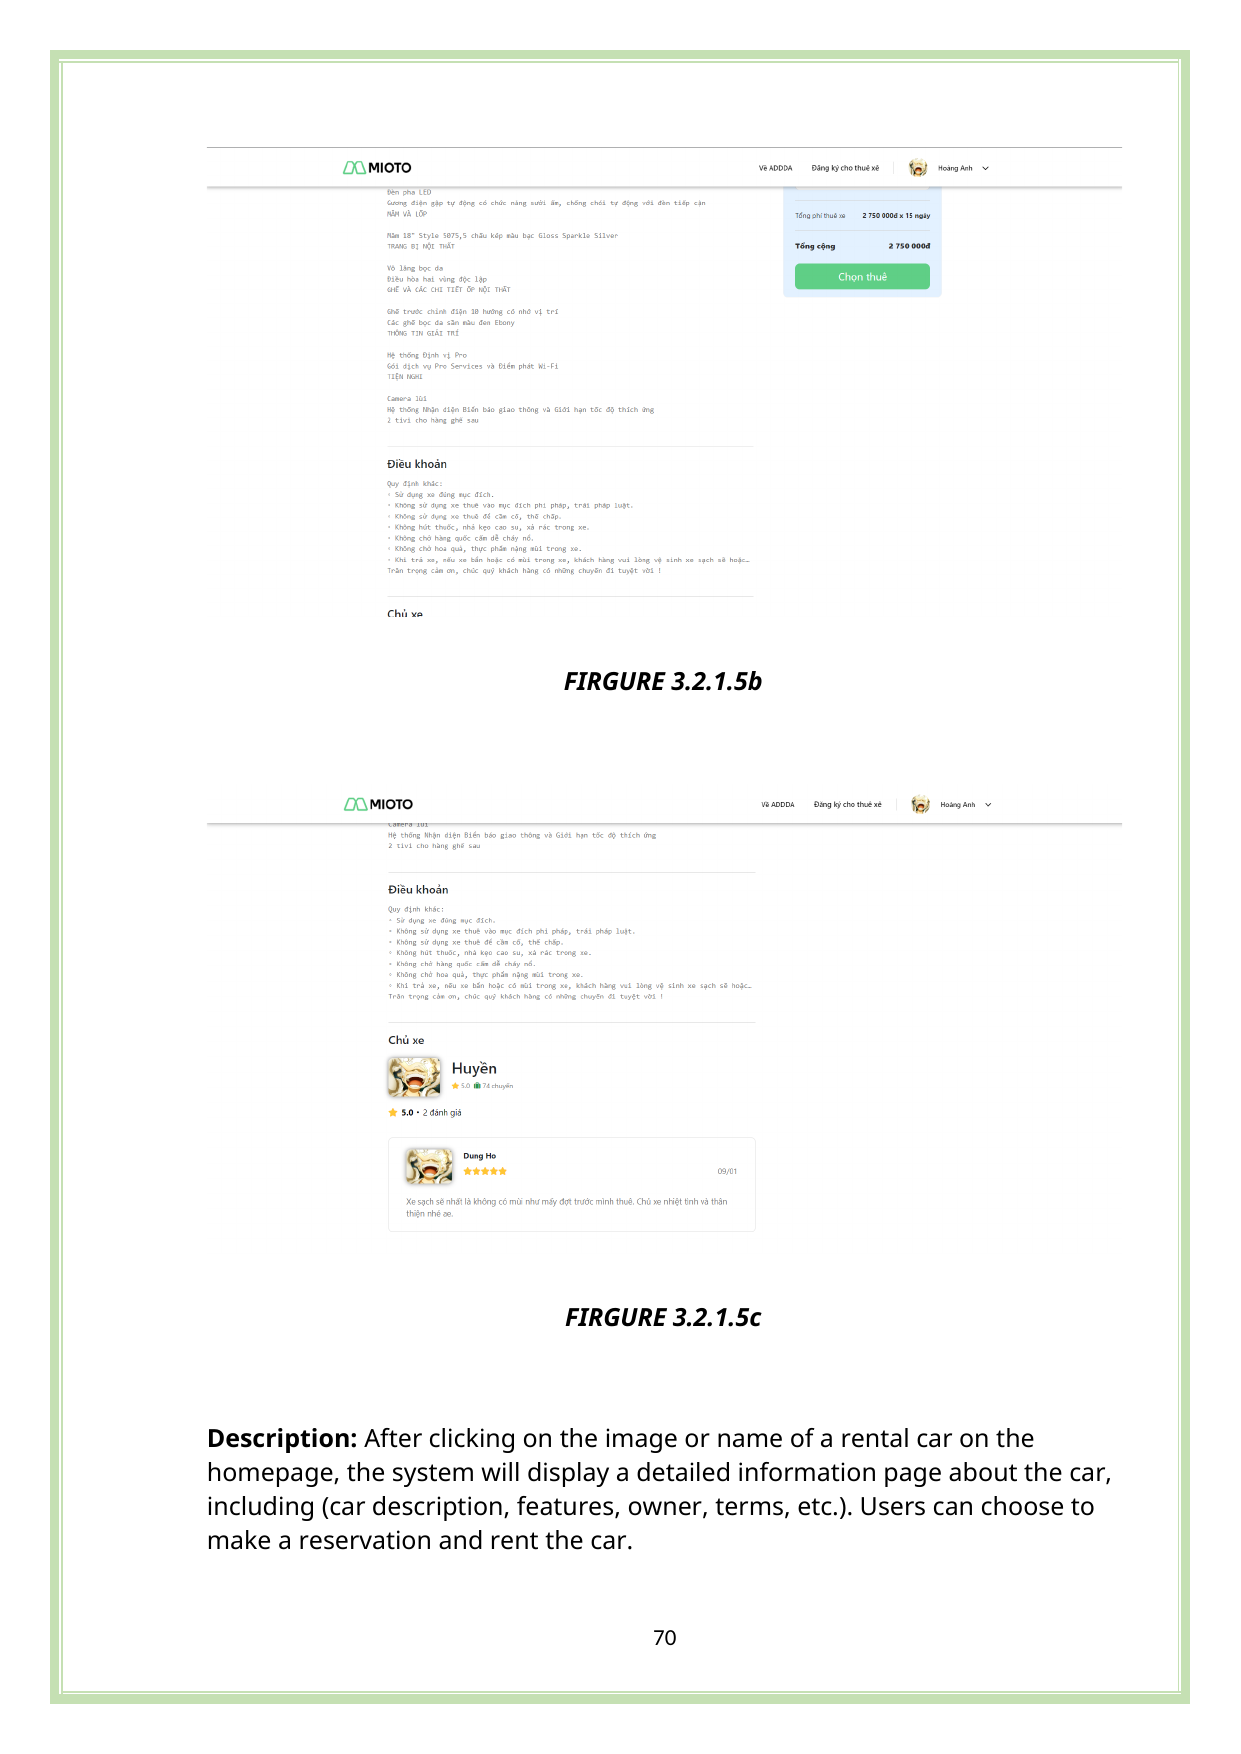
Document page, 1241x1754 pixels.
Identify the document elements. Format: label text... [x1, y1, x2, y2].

picture [206, 147, 1123, 617]
text FIRGURE 3.2.1.5c [207, 1300, 1122, 1334]
text Description: After clicking on the image or name of a rental car on the homepage, the system will display a detailed information page about the car, including (car description, features, owner, terms, etc.). Users can choose to make a reservation and rent the car. [207, 1421, 1122, 1557]
text FIRGURE 3.2.1.5b [207, 663, 1122, 697]
picture [206, 784, 1123, 1254]
